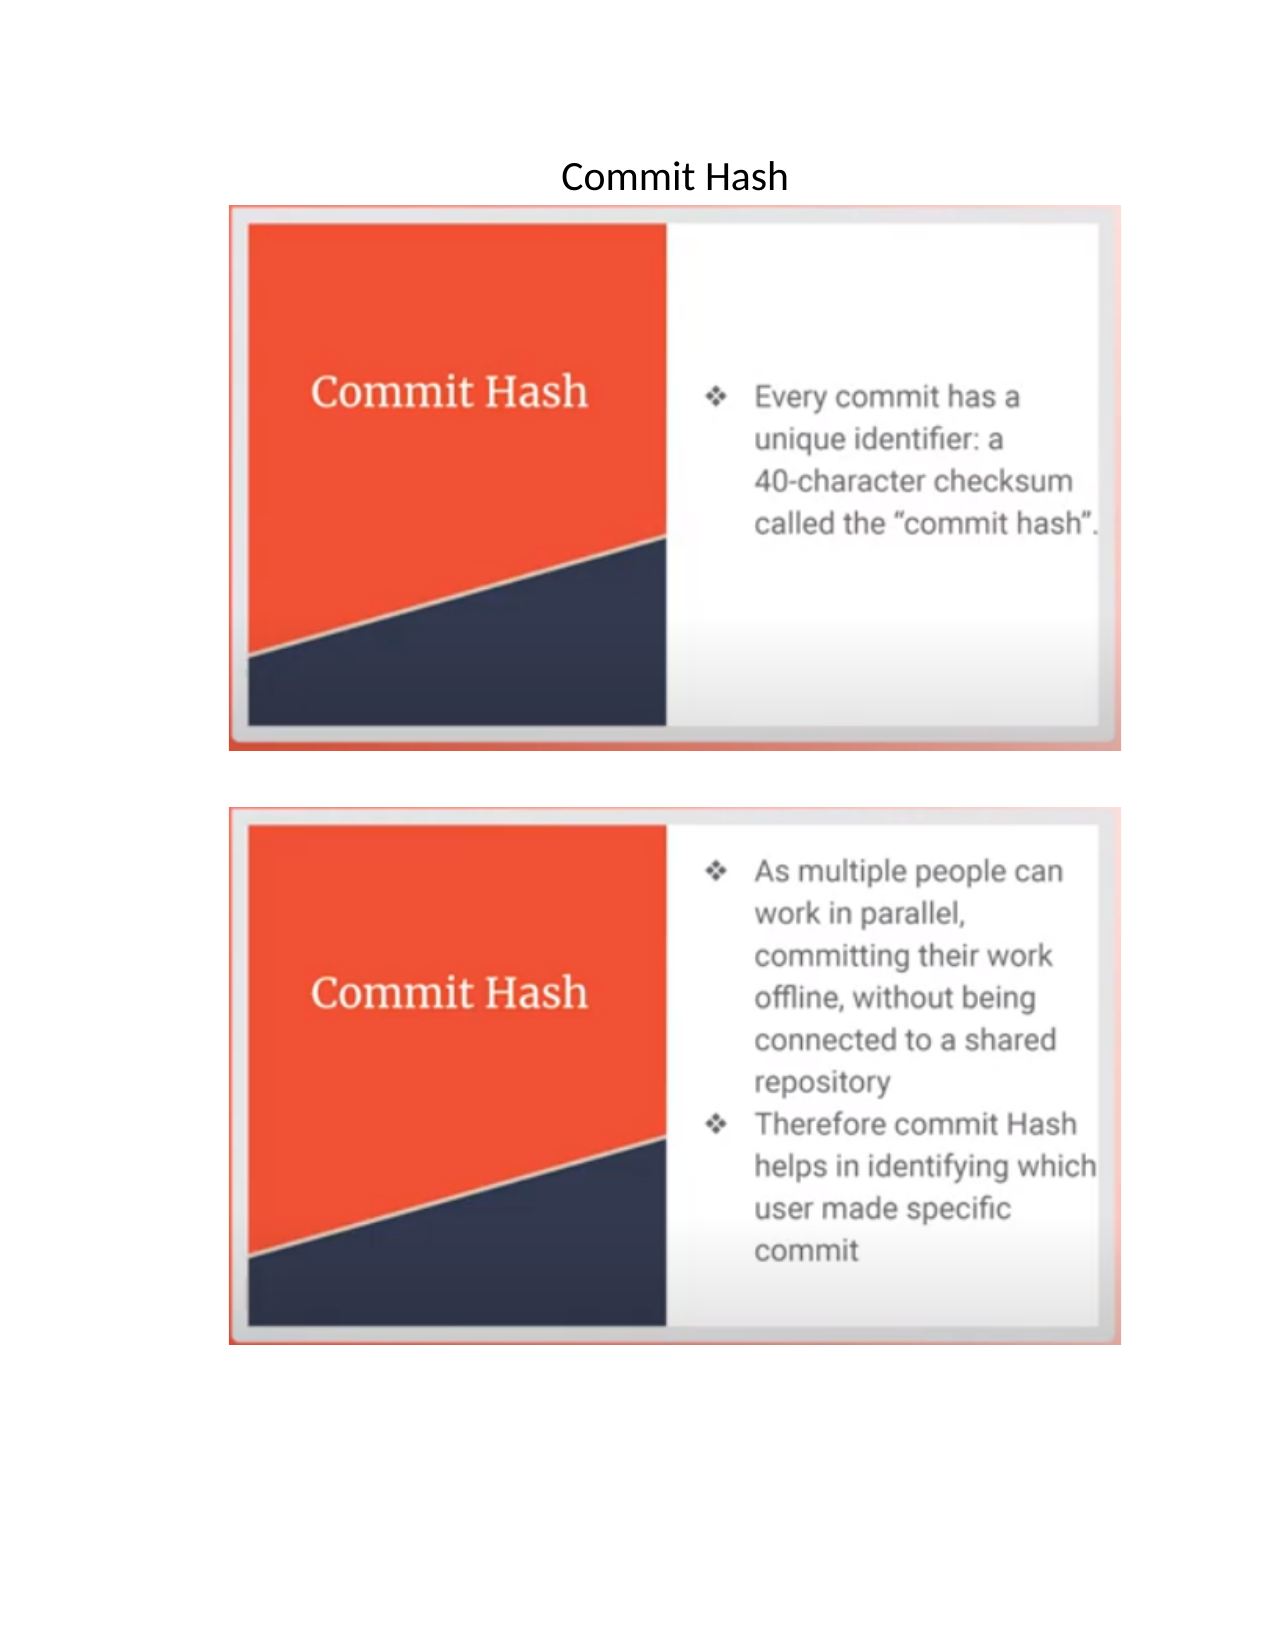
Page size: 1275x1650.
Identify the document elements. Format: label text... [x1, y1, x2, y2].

list Commit Hash [225, 150, 1125, 201]
picture [228, 205, 1122, 751]
picture [228, 807, 1122, 1345]
